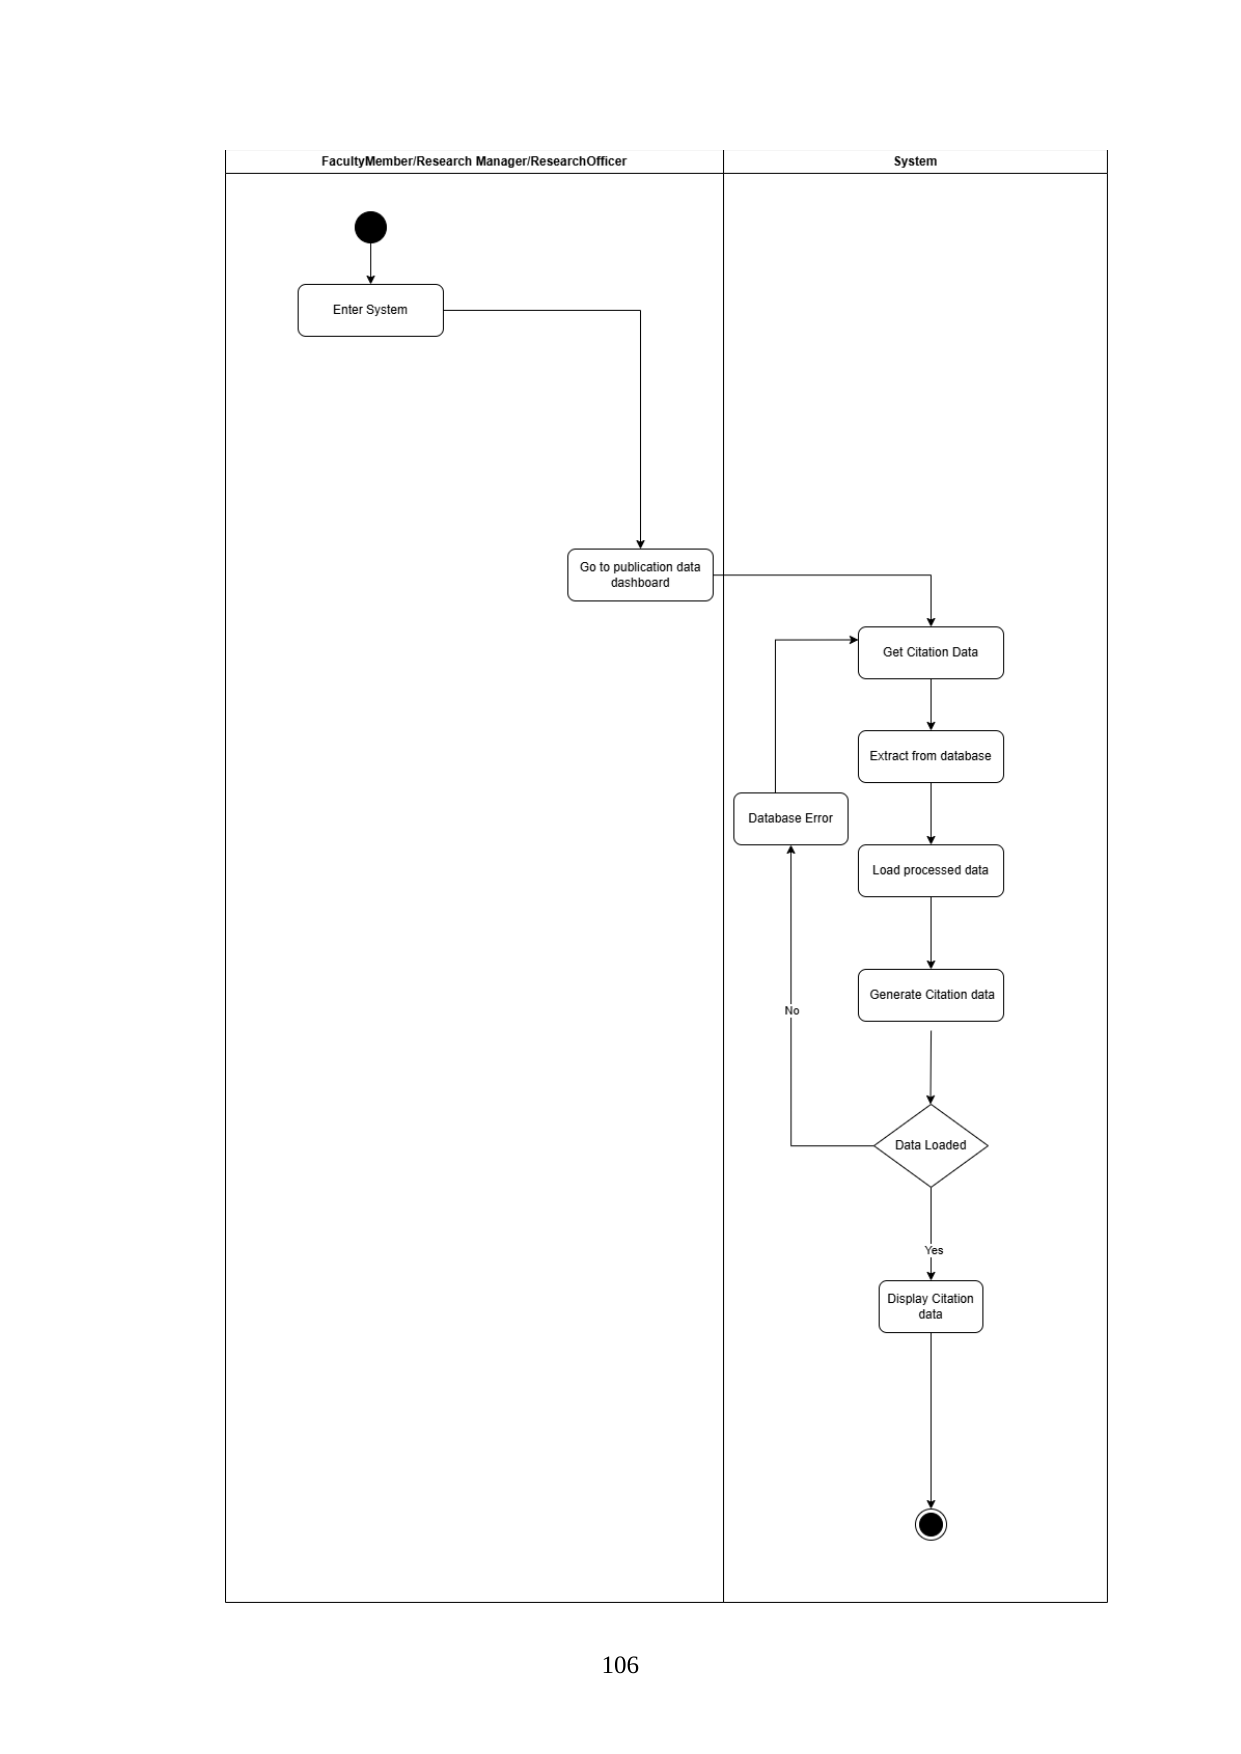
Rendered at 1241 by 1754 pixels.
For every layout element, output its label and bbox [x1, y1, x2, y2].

picture [225, 150, 1109, 1604]
